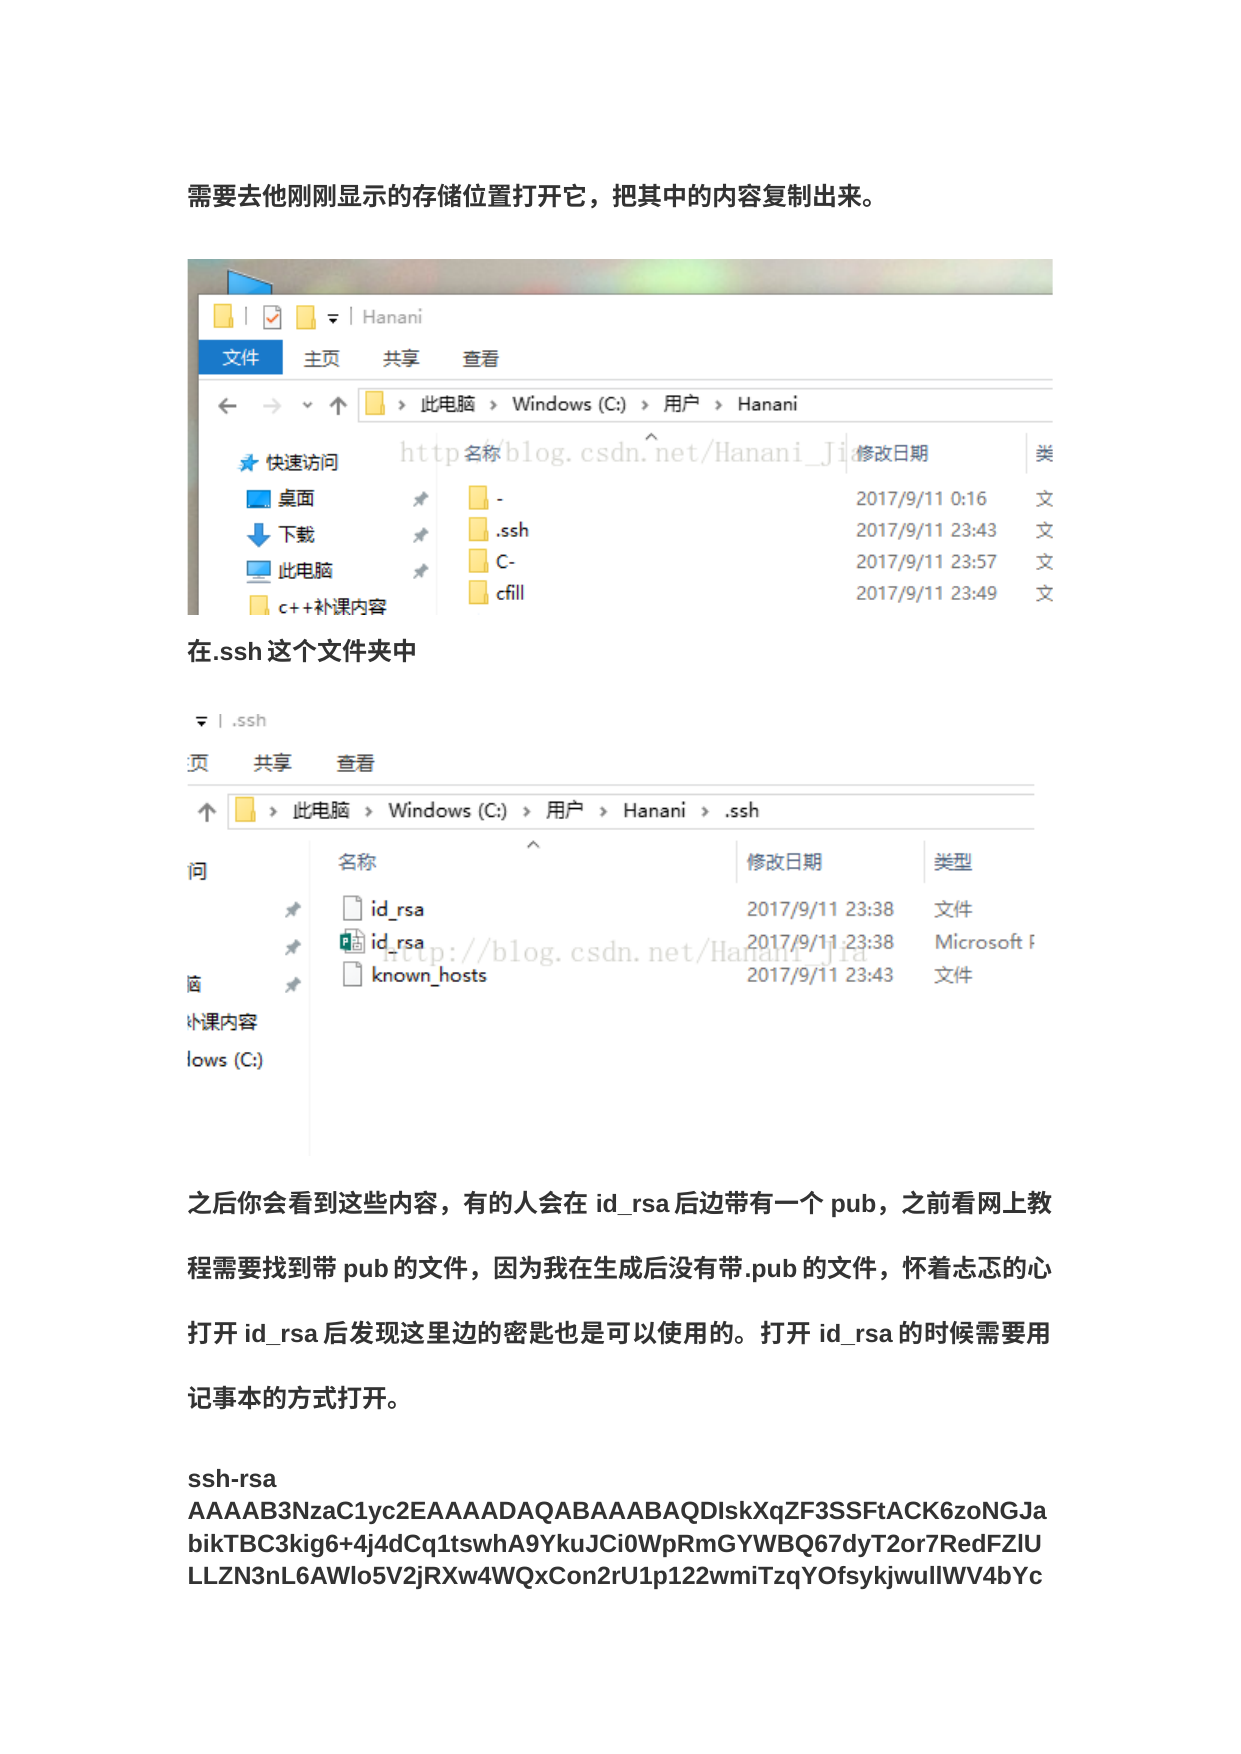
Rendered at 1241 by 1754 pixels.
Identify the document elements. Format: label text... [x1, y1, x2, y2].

picture [187, 714, 1035, 1156]
picture [187, 259, 1053, 615]
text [187, 1462, 1053, 1592]
text 在.ssh这个文件夹中 [187, 617, 1053, 682]
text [187, 162, 1053, 227]
text 之后你会看到这些内容，有的人会在id_rsa后边带有一个pub，之前看网上教程需要找到带pub的文件，因为我在生成后没有带.pub的文件，怀着忐忑的心打开id_rsa后发现这里边的密匙也是可以使用的。打开id_rsa的时候需要用记事本的方式打开。 [187, 1169, 1053, 1429]
